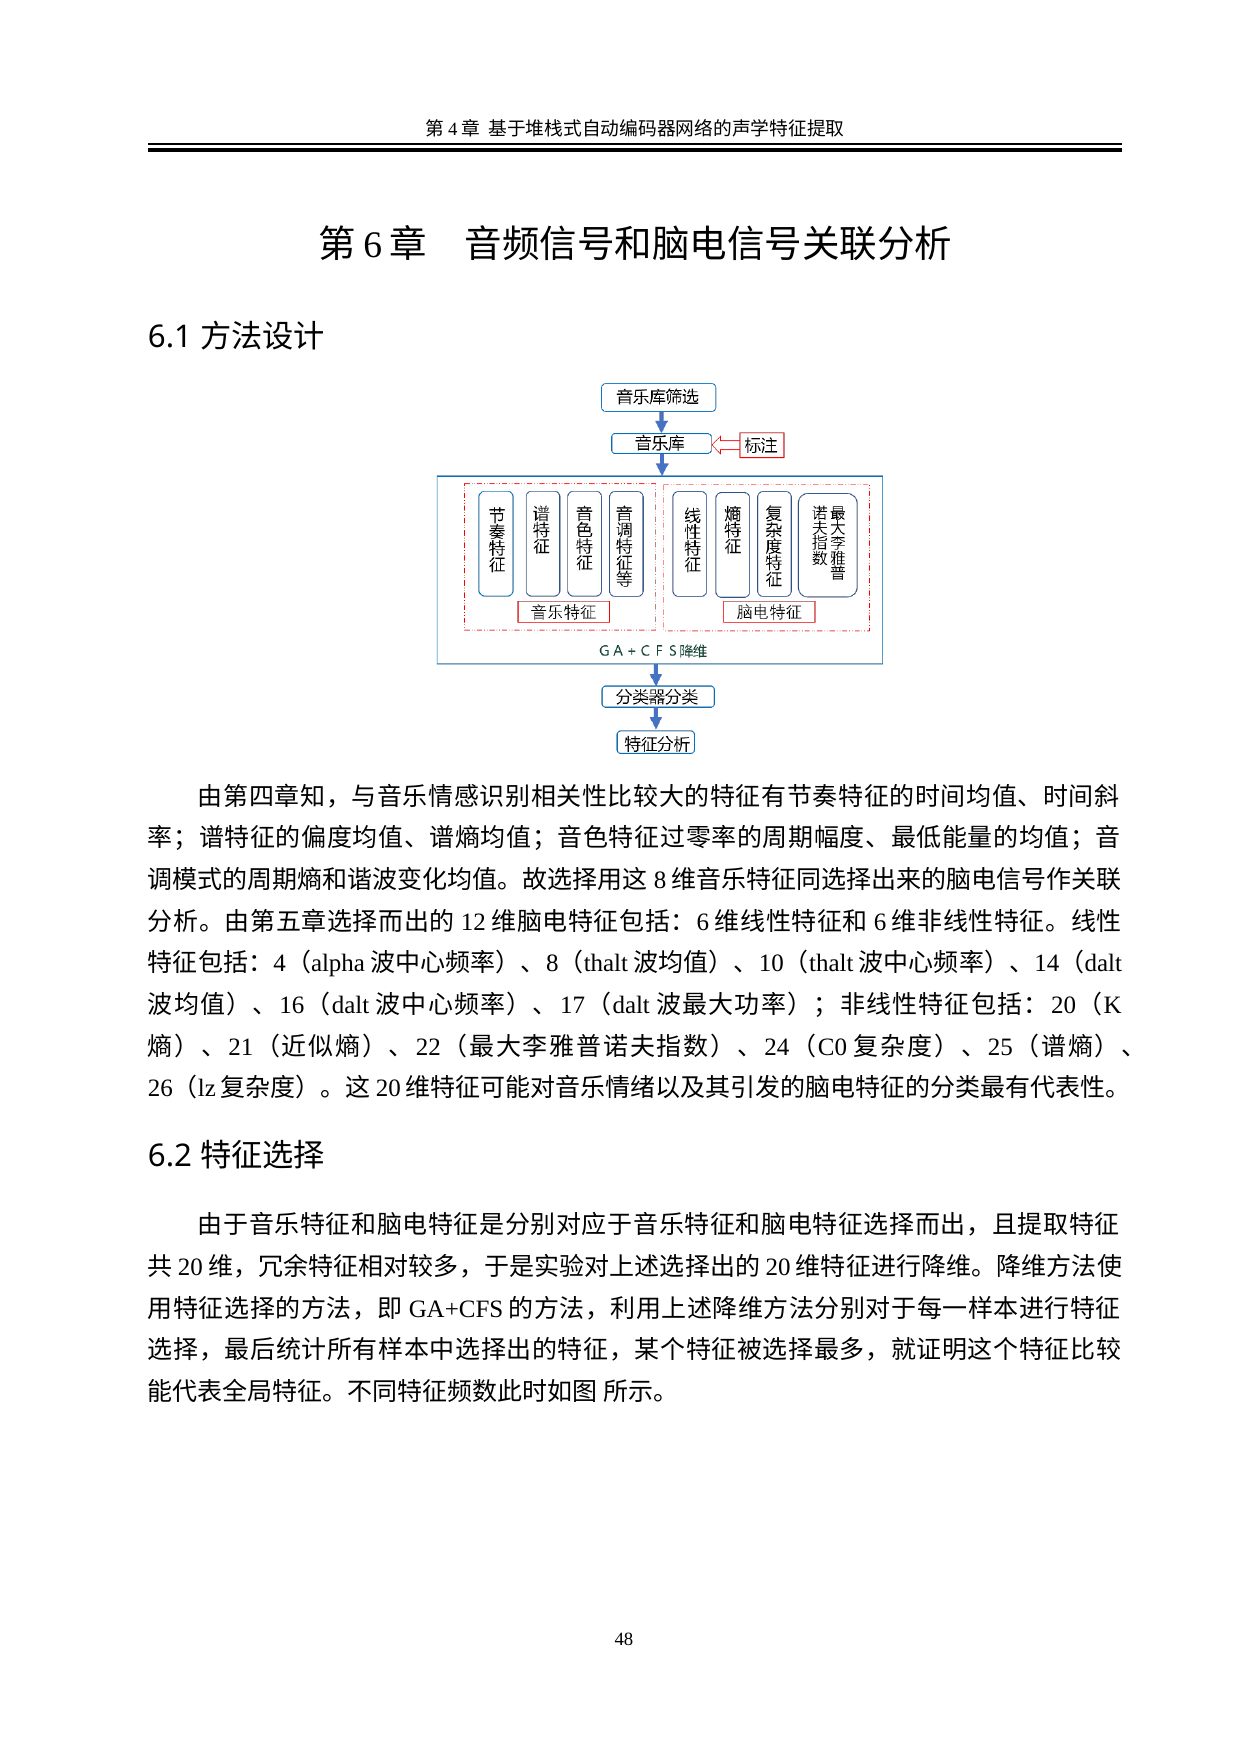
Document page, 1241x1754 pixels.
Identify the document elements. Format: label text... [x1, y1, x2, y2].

subtitle 6.2 特征选择 [148, 1130, 1122, 1175]
subtitle 第6章 音频信号和脑电信号关联分析 [148, 209, 1122, 274]
text 由于音乐特征和脑电特征是分别对应于音乐特征和脑电特征选择而出，且提取特征共20维，冗余特征相对较多，于是实验对上述选择出的20维特征进行降维。降维方法使用特征选择的方法，即GA+CFS的方法，利用上述降维方法分别对于每一样本进行特征选择，最后统计所有样本中选择出的特征，某个特征被选择最多，就证明这个特征比较能代表全局特征。不同特征频数此时如图 所示。 [148, 1200, 1122, 1409]
subtitle 6.1 方法设计 [148, 311, 1122, 357]
picture [436, 381, 883, 763]
text 由第四章知，与音乐情感识别相关性比较大的特征有节奏特征的时间均值、时间斜率；谱特征的偏度均值、谱熵均值；音色特征过零率的周期幅度、最低能量的均值；音调模式的周期熵和谐波变化均值。故选择用这8维音乐特征同选择出来的脑电信号作关联分析。由第五章选择而出的12维脑电特征包括：6维线性特征和6维非线性特征。线性特征包括：4（alpha波中心频率）、8（thalt波均值）、10（thalt波中心频率）、14（dalt波均值）、16（dalt波中心频率）、17（dalt波最大功率）；非线性特征包括：20（K熵）、21（近似熵）、22（最大李雅普诺夫指数）、24（C0复杂度）、25（谱熵）、26（lz复杂度）。这20维特征可能对音乐情绪以及其引发的脑电特征的分类最有代表性。 [148, 772, 1122, 1105]
